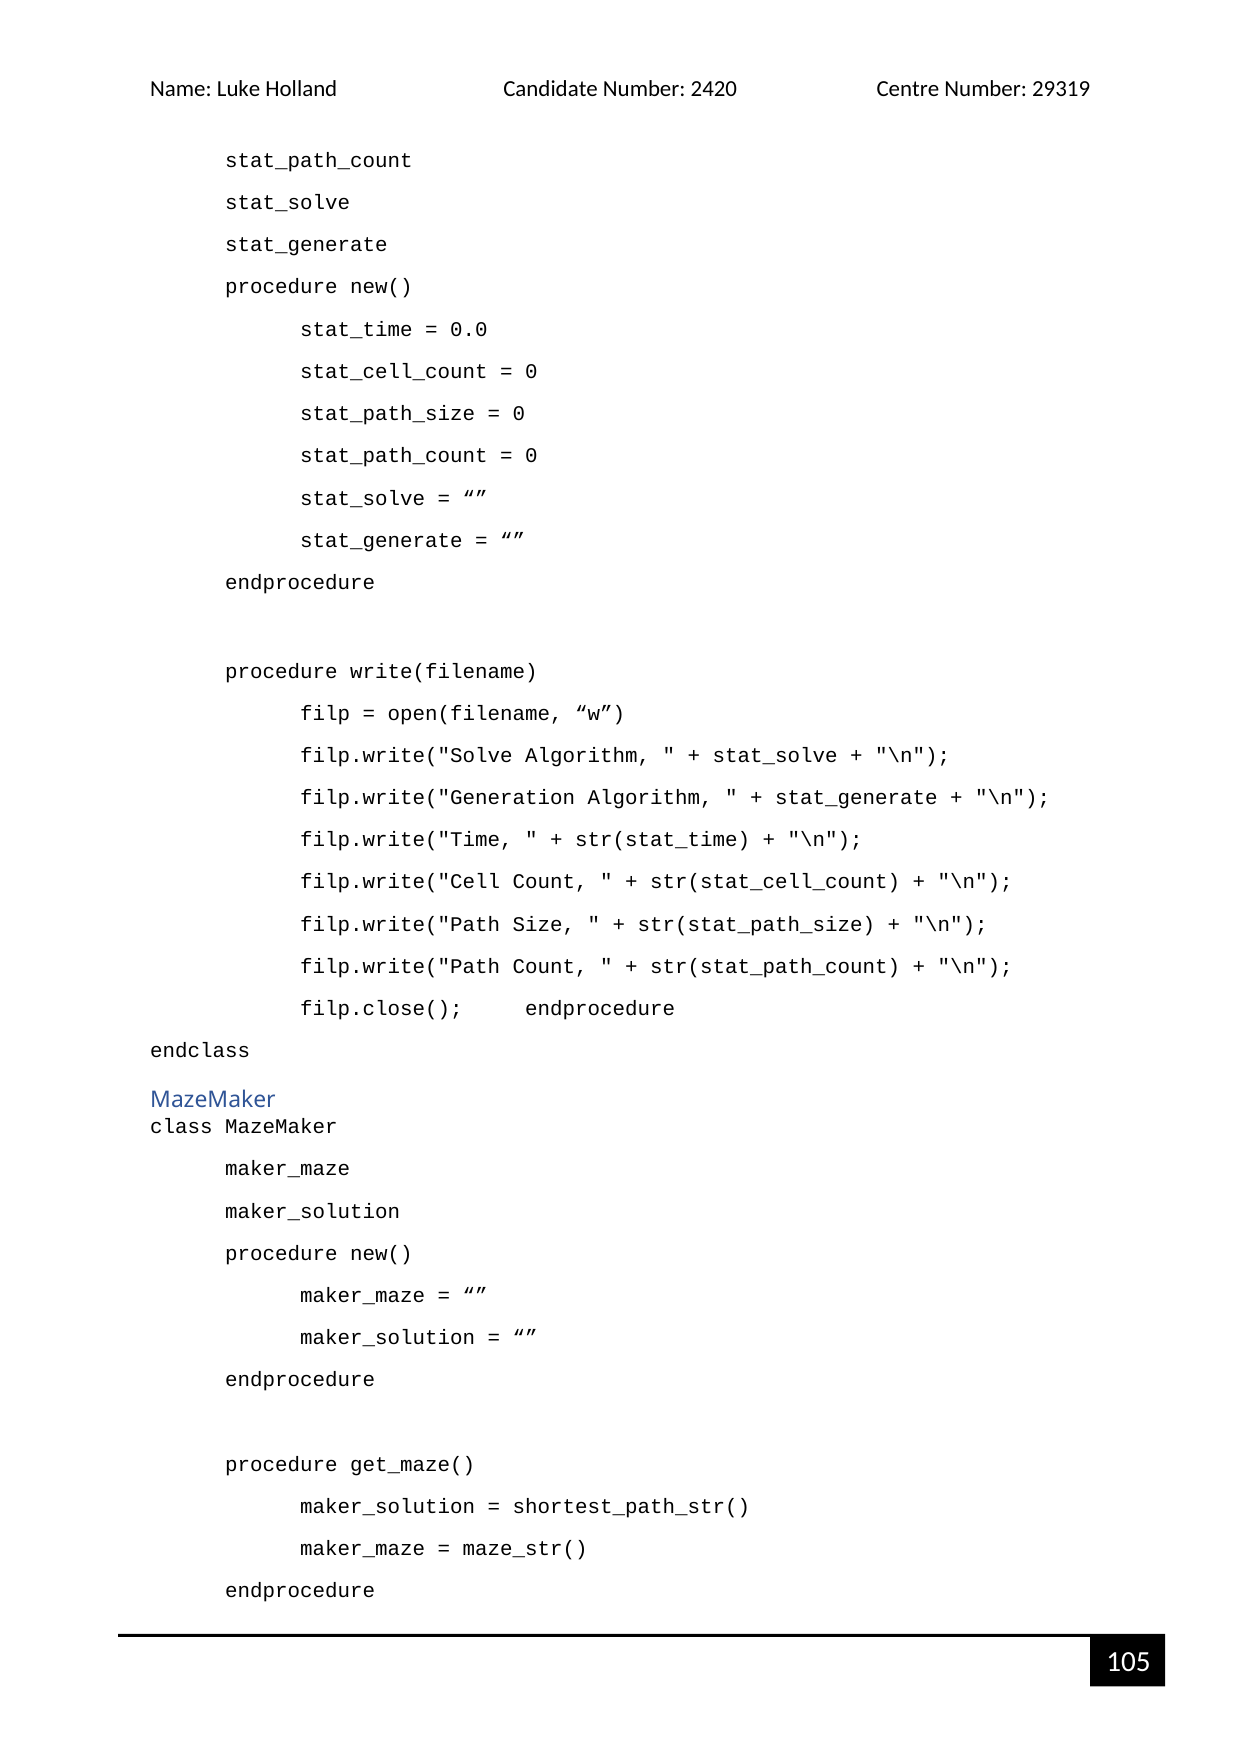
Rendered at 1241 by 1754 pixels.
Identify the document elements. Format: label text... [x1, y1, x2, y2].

text filp.write("Solve Algorithm, " + stat_solve + "\n"); [150, 745, 1090, 769]
text stat_generate [150, 234, 1090, 258]
text filp.close(); endprocedure [150, 998, 1090, 1022]
text filp.write("Generation Algorithm, " + stat_generate + "\n"); [150, 787, 1090, 811]
text maker_solution [150, 1201, 1090, 1224]
text filp.write("Time, " + str(stat_time) + "\n"); [150, 829, 1090, 853]
text stat_solve = “” [150, 487, 1090, 511]
text stat_time = 0.0 [150, 319, 1090, 342]
text procedure new() [150, 1243, 1090, 1266]
text stat_path_size = 0 [150, 403, 1090, 427]
text endprocedure [150, 1580, 1090, 1604]
text maker_maze [150, 1158, 1090, 1182]
text maker_maze = “” [150, 1285, 1090, 1309]
text endprocedure [150, 572, 1090, 596]
text stat_cell_count = 0 [150, 361, 1090, 384]
text stat_path_count = 0 [150, 445, 1090, 469]
text endclass [150, 1040, 1090, 1064]
text stat_generate = “” [150, 530, 1090, 553]
text endprocedure [150, 1369, 1090, 1393]
text maker_solution = shortest_path_str() [150, 1496, 1090, 1519]
text procedure new() [150, 277, 1090, 300]
text maker_solution = “” [150, 1327, 1090, 1351]
text filp.write("Cell Count, " + str(stat_cell_count) + "\n"); [150, 872, 1090, 895]
text procedure get_maze() [150, 1454, 1090, 1477]
subtitle MazeMaker [150, 1082, 1090, 1114]
text class MazeMaker [150, 1116, 1090, 1140]
text filp.write("Path Size, " + str(stat_path_size) + "\n"); [150, 914, 1090, 937]
text stat_path_count [150, 150, 1090, 174]
text filp.write("Path Count, " + str(stat_path_count) + "\n"); [150, 956, 1090, 979]
text maker_maze = maze_str() [150, 1538, 1090, 1562]
text procedure write(filename) [150, 661, 1090, 684]
text filp = open(filename, “w”) [150, 703, 1090, 726]
text stat_solve [150, 192, 1090, 216]
